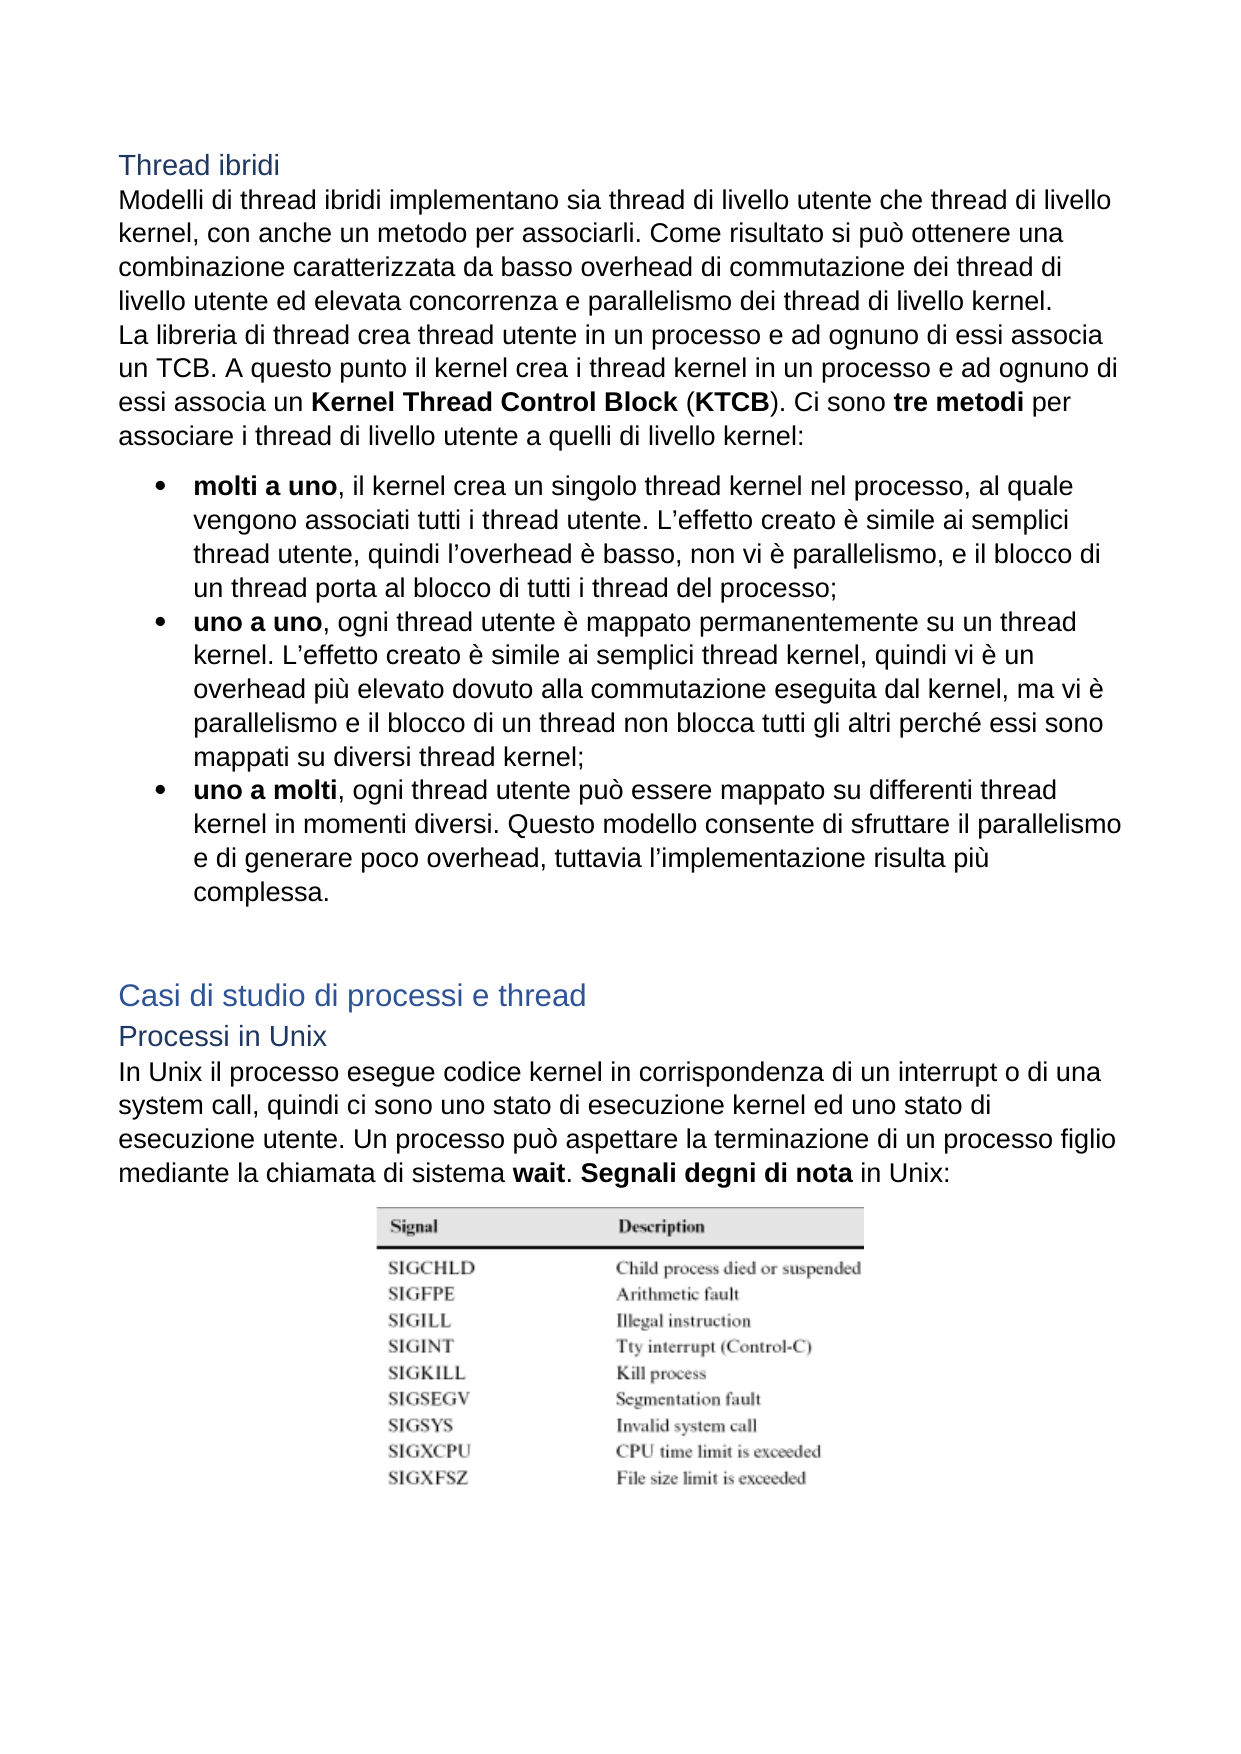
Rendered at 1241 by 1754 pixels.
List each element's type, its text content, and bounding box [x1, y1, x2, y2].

subtitle Thread ibridi [118, 148, 1122, 181]
subtitle Casi di studio di processi e thread [118, 977, 1122, 1012]
list uno a uno, ogni thread utente è mappato permanentemente su un thread kernel. L’effetto creato è simile ai semplici thread kernel, quindi vi è un overhead più elevato dovuto alla commutazione eseguita dal kernel, ma vi è parallelismo e il blocco di un thread non blocca tutti gli altri perché essi sono mappati su diversi thread kernel; [156, 606, 1122, 772]
list molti a uno, il kernel crea un singolo thread kernel nel processo, al quale vengono associati tutti i thread utente. L’effetto creato è simile ai semplici thread utente, quindi l’overhead è basso, non vi è parallelismo, e il blocco di un thread porta al blocco di tutti i thread del processo; [156, 470, 1122, 603]
list uno a molti, ogni thread utente può essere mappato su differenti thread kernel in momenti diversi. Questo modello consente di sfruttare il parallelismo e di generare poco overhead, tuttavia l’implementazione risulta più complessa. [156, 774, 1122, 907]
text In Unix il processo esegue codice kernel in corrispondenza di un interrupt o di una system call, quindi ci sono uno stato di esecuzione kernel ed uno stato di esecuzione utente. Un processo può aspettare la terminazione di un processo figlio mediante la chiamata di sistema wait. Segnali degni di nota in Unix: [118, 1056, 1122, 1188]
subtitle Processi in Unix [118, 1019, 1122, 1053]
picture [376, 1207, 864, 1491]
text Modelli di thread ibridi implementano sia thread di livello utente che thread di livello kernel, con anche un metodo per associarli. Come risultato si può ottenere una combinazione caratterizzata da basso overhead di commutazione dei thread di livello utente ed elevata concorrenza e parallelismo dei thread di livello kernel. La libreria di thread crea thread utente in un processo e ad ognuno di essi associa un TCB. A questo punto il kernel crea i thread kernel in un processo e ad ognuno di essi associa un Kernel Thread Control Block (KTCB). Ci sono tre metodi per associare i thread di livello utente a quelli di livello kernel: [118, 184, 1122, 451]
